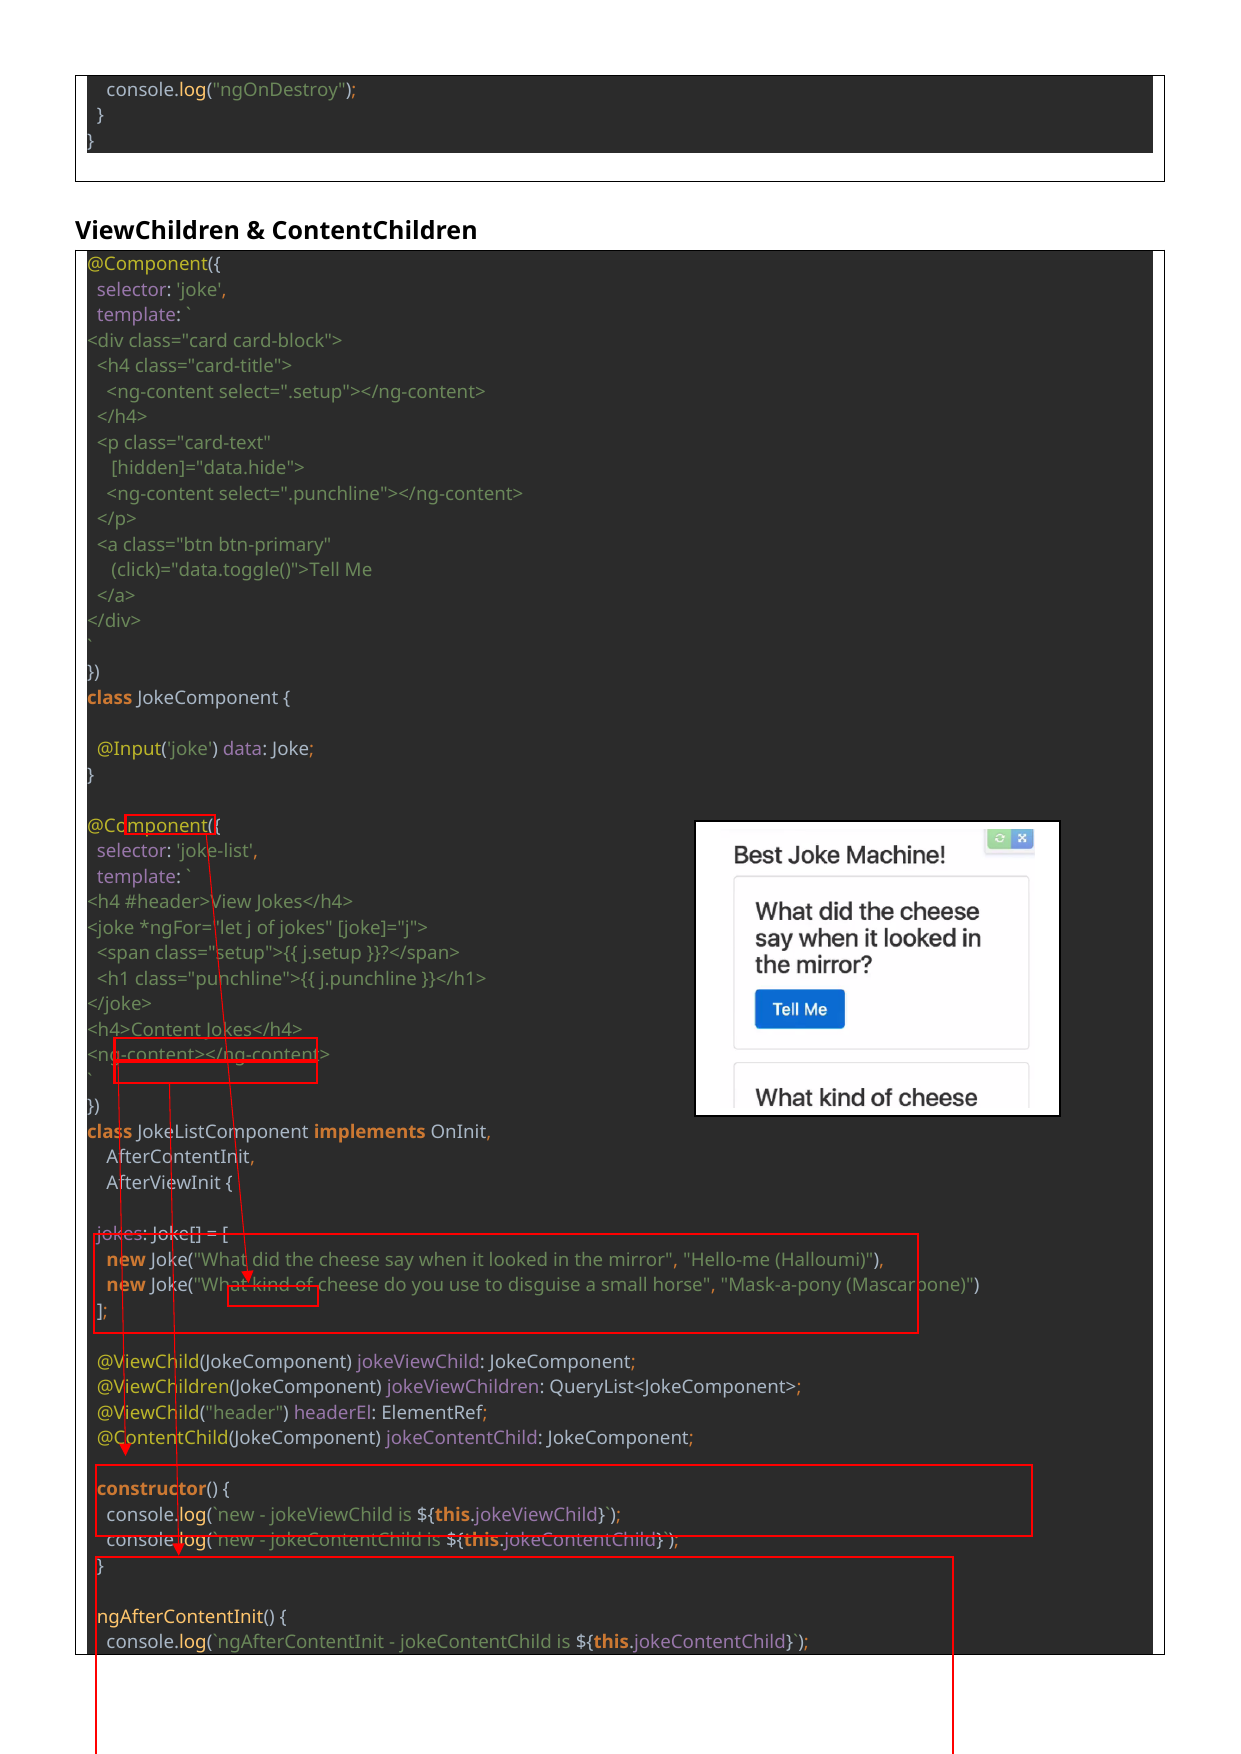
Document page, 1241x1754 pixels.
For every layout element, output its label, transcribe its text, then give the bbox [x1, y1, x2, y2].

picture [720, 829, 1035, 1108]
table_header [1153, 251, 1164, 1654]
text ViewChildren & ContentChildren [75, 213, 1165, 247]
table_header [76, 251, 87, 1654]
